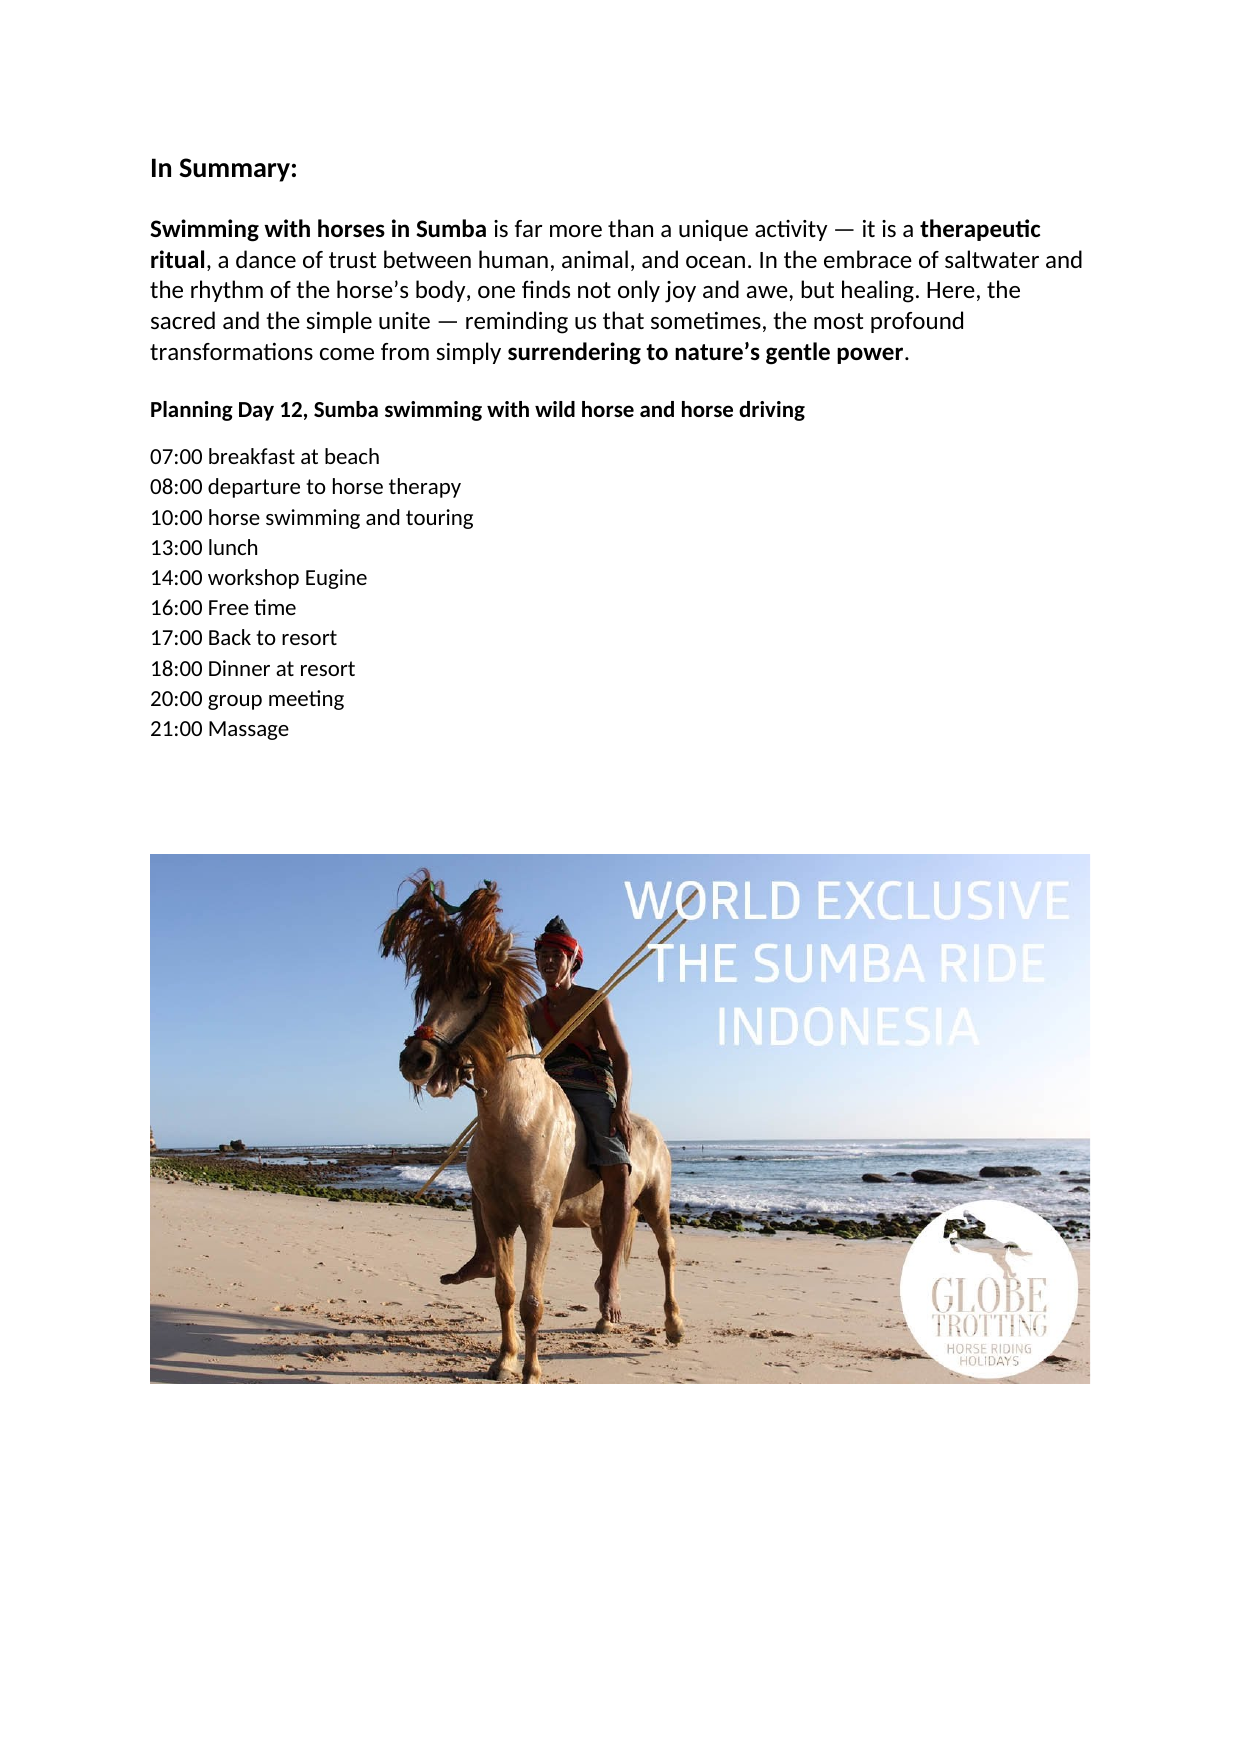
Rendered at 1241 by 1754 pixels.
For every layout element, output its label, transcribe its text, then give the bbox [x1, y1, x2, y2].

text Swimming with horses in Sumba is far more than a unique activity — it is a therapeutic ritual, a dance of trust between human, animal, and ocean. In the embrace of saltwater and the rhythm of the horse’s body, one finds not only joy and awe, but healing. Here, the sacred and the simple unite — reminding us that sometimes, the most profound transformations come from simply surrendering to nature’s gentle power. [150, 213, 1090, 366]
text Planning Day 12, Sumba swimming with wild horse and horse driving [150, 395, 1090, 423]
text In Summary: [150, 150, 1090, 184]
text 07:00 breakfast at beach 08:00 departure to horse therapy 10:00 horse swimming and touring 13:00 lunch 14:00 workshop Eugine 16:00 Free time 17:00 Back to resort 18:00 Dinner at resort 20:00 group meeting 21:00 Massage [150, 442, 1090, 742]
picture [150, 854, 1091, 1384]
